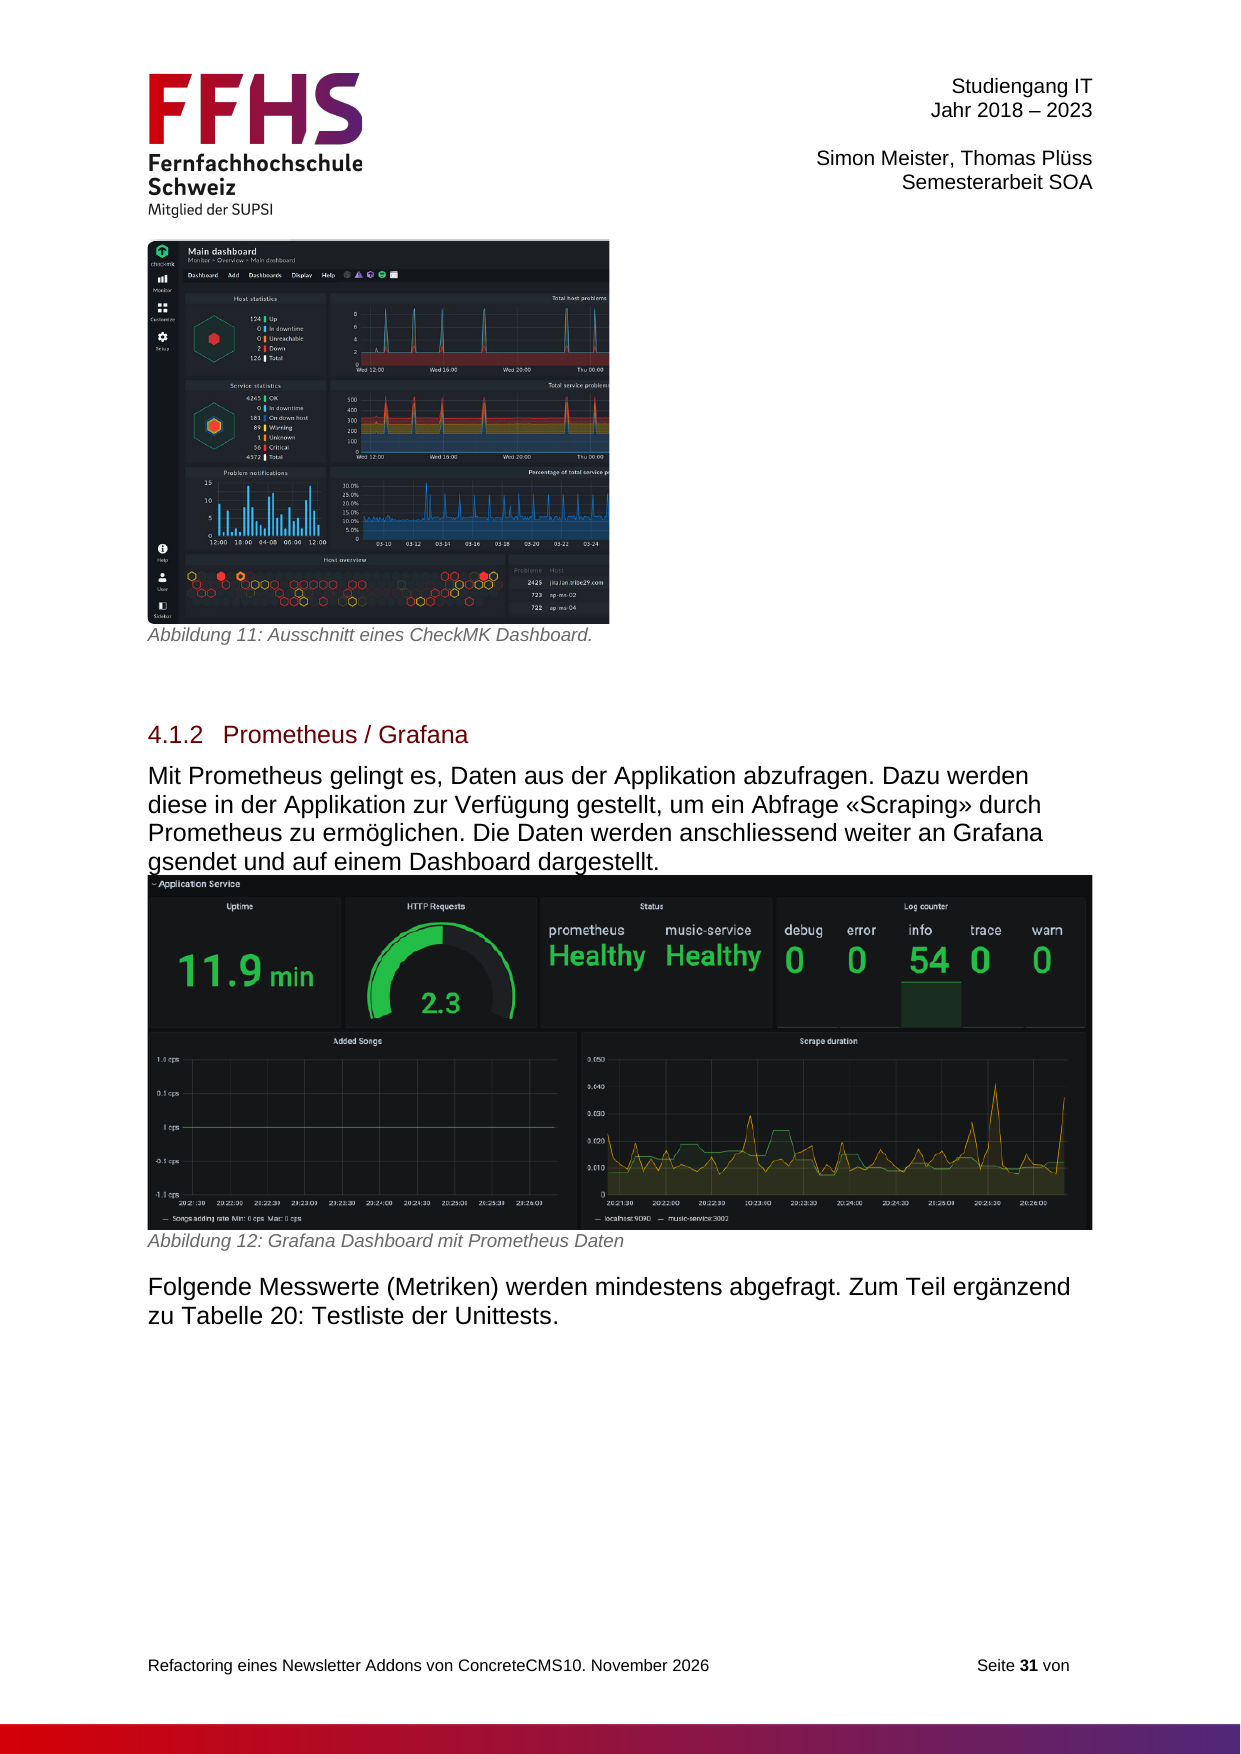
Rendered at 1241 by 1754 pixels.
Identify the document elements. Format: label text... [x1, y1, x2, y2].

text Folgende Messwerte (Metriken) werden mindestens abgefragt. Zum Teil ergänzend zu Tabelle 20: Testliste der Unittests. [148, 1272, 1092, 1330]
picture [148, 73, 363, 218]
text Mit Prometheus gelingt es, Daten aus der Applikation abzufragen. Dazu werden diese in der Applikation zur Verfügung gestellt, um ein Abfrage «Scraping» durch Prometheus zu ermöglichen. Die Daten werden anschliessend weiter an Grafana gsendet und auf einem Dashboard dargestellt. [148, 761, 1092, 875]
picture [147, 239, 610, 624]
text Abbildung : Grafana Dashboard mit Prometheus Daten [148, 1230, 1092, 1251]
picture [0, 1724, 1241, 1754]
picture [147, 875, 1093, 1230]
subtitle Prometheus / Grafana [148, 719, 1092, 748]
text Abbildung : Ausschnitt eines CheckMK Dashboard. [148, 623, 1092, 645]
